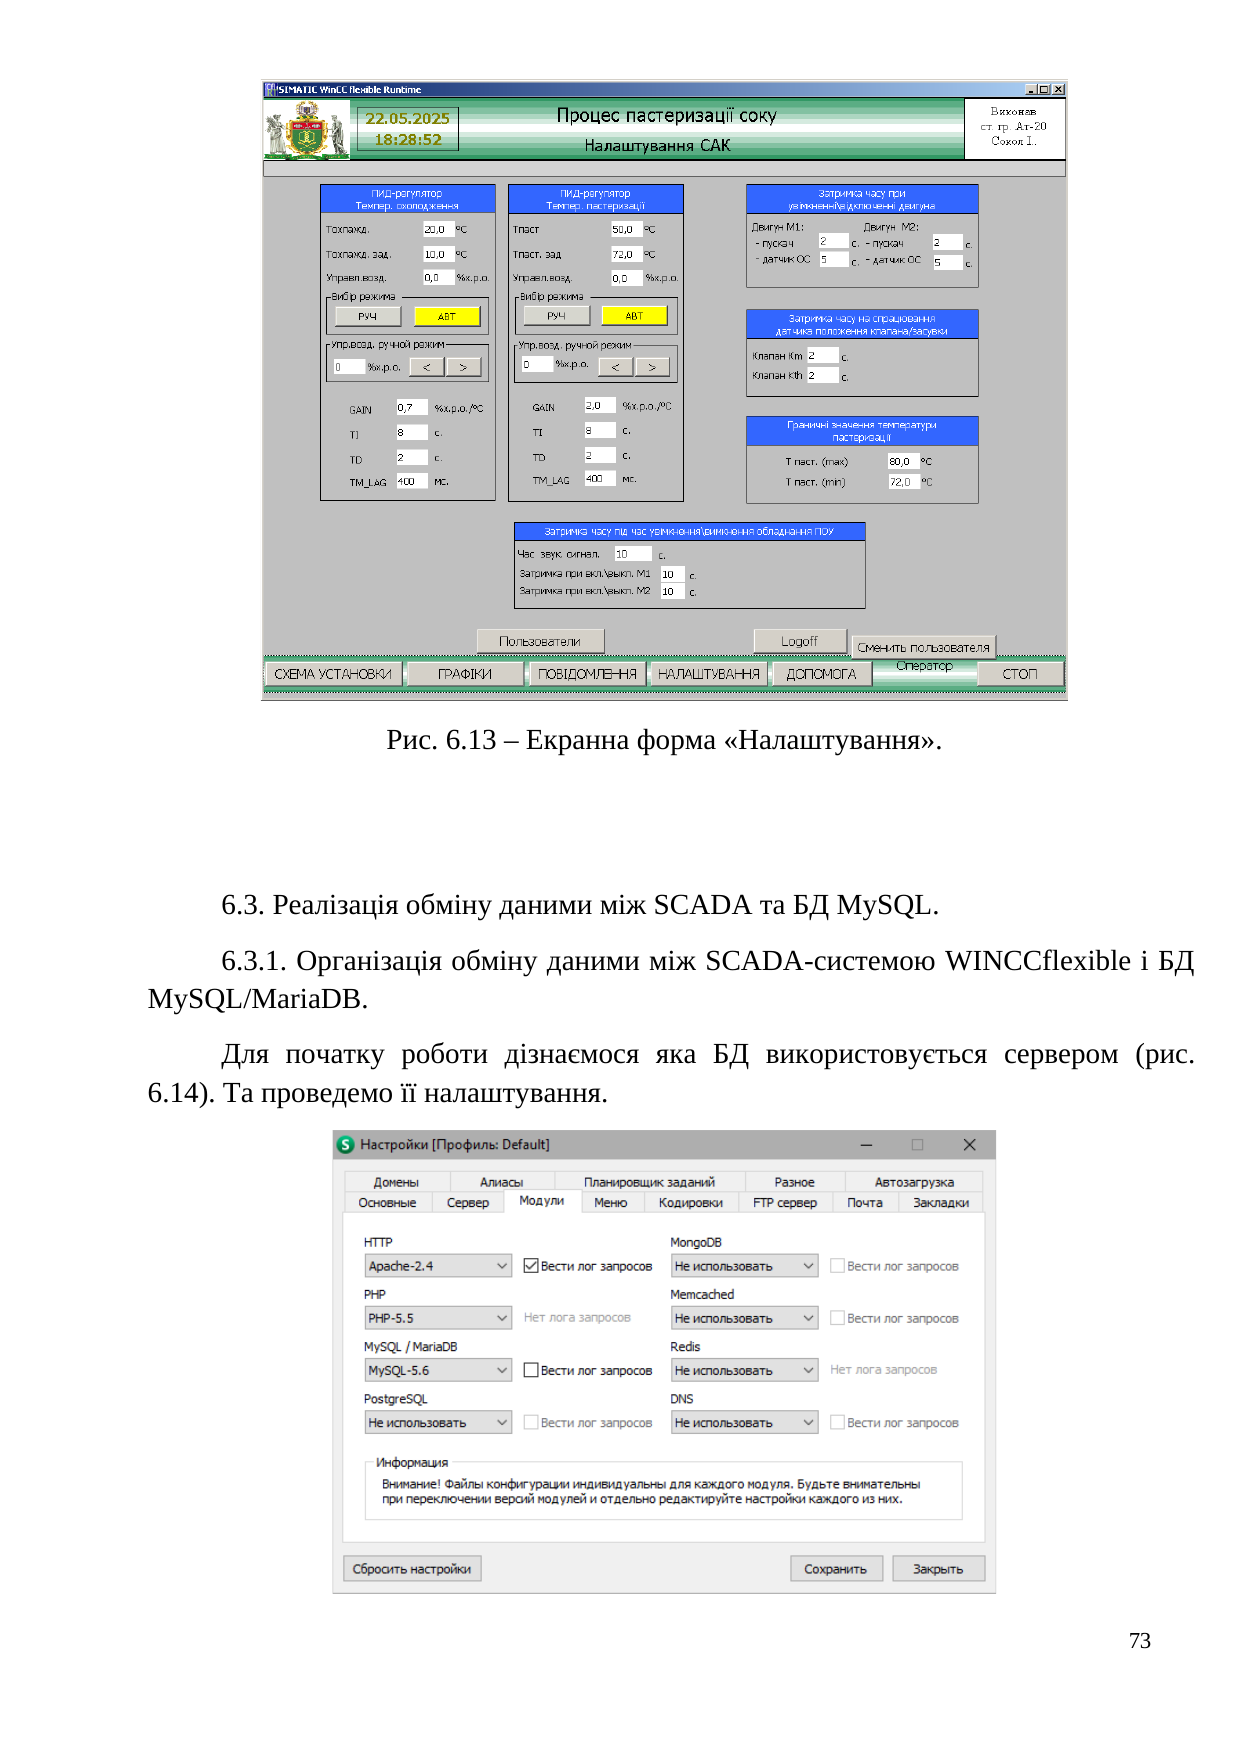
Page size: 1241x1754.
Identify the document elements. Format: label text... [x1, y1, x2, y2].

picture [260, 79, 1068, 701]
text Рис. 6.13 – Екранна форма «Налаштування». [133, 722, 1196, 755]
text 6.3. Реалізація обміну даними між SCADA та БД MySQL. [147, 887, 1196, 921]
picture [332, 1130, 997, 1594]
text Для початку роботи дізнаємося яка БД використовується сервером (рис. 6.14). Та проведемо її налаштування. [147, 1036, 1196, 1108]
text 6.3.1. Організація обміну даними між SCADA-системою WINCCflexible і БД MySQL/MariaDB. [147, 943, 1196, 1015]
